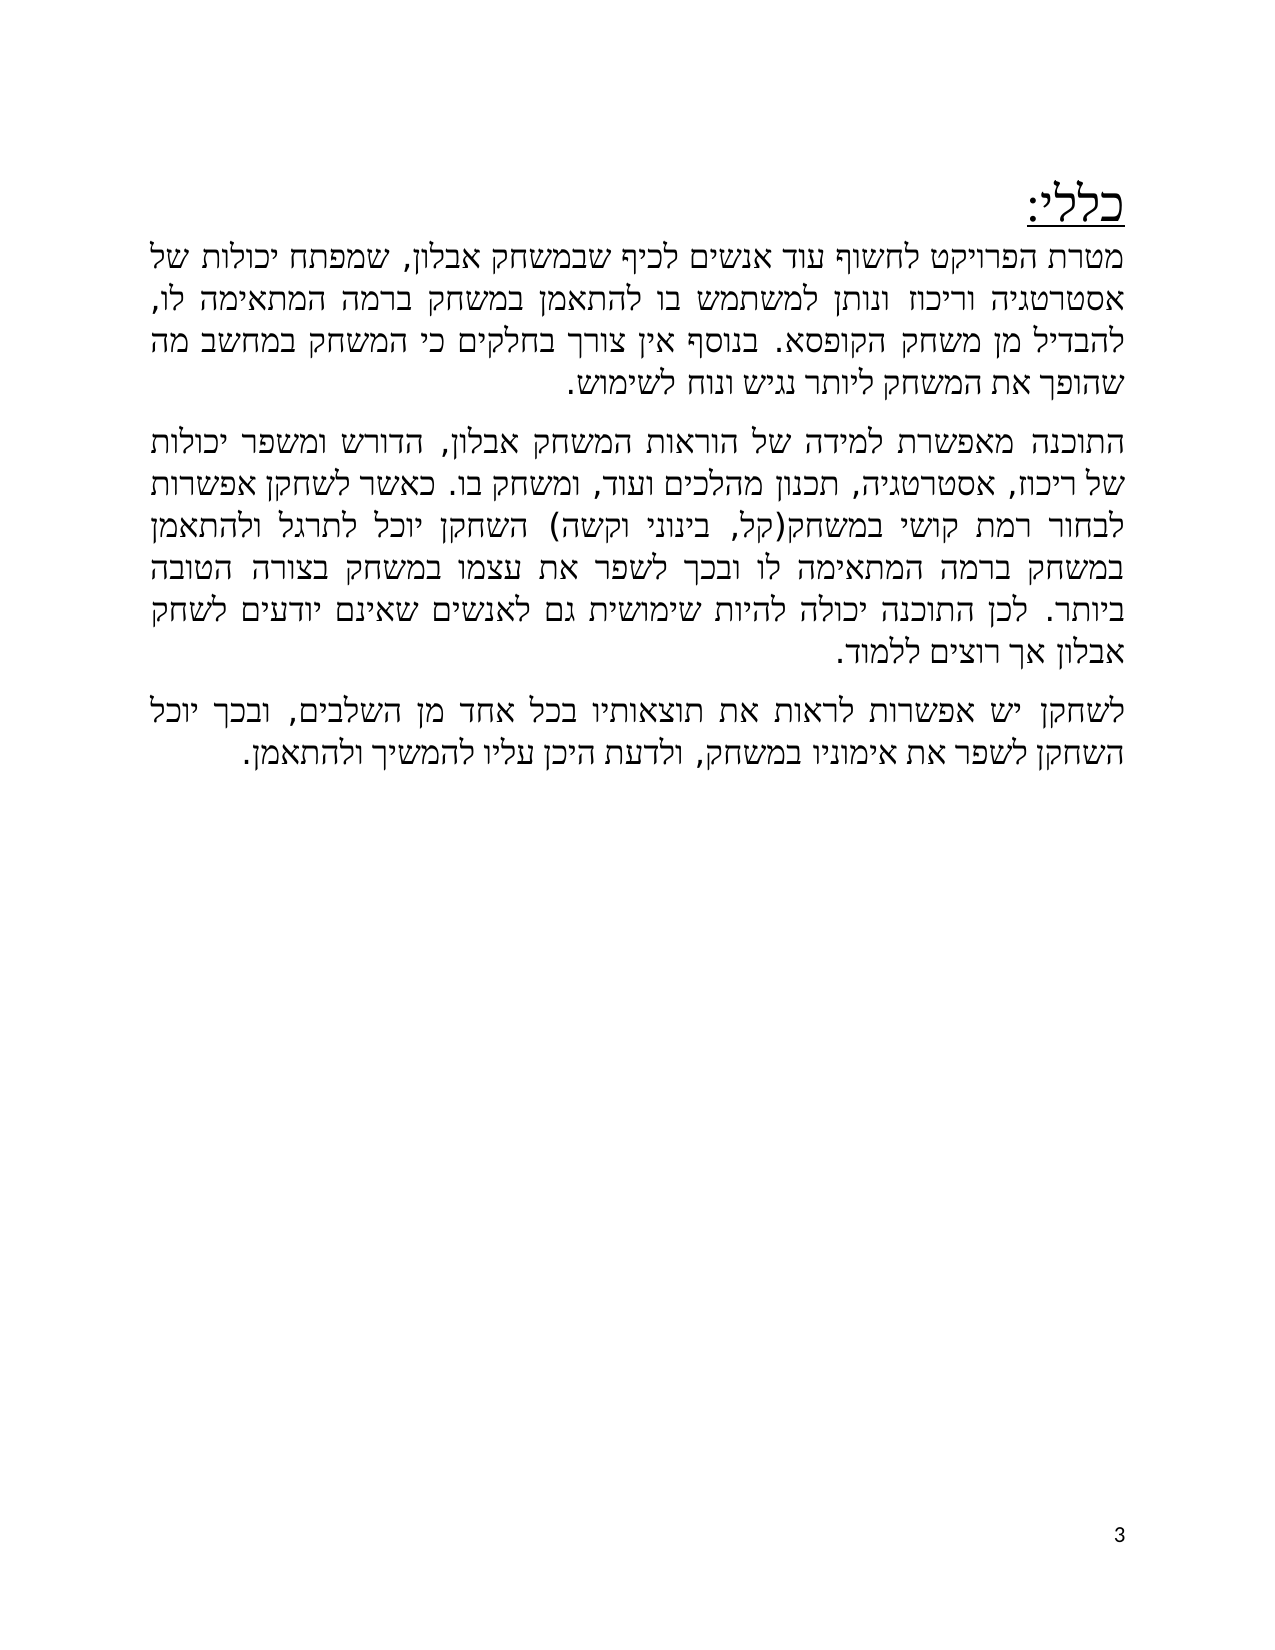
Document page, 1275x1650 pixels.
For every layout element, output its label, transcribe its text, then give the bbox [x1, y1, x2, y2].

subtitle כללי: [150, 175, 1125, 232]
text מטרת הפרויקט לחשוף עוד אנשים לכיף שבמשחק אבלון, שמפתח יכולות של אסטרטגיה וריכוז ונותן למשתמש בו להתאמן במשחק ברמה המתאימה לו, להבדיל מן משחק הקופסא. בנוסף אין צורך בחלקים כי המשחק במחשב מה שהופך את המשחק ליותר נגיש ונוח לשימוש. [150, 237, 1125, 402]
text התוכנה מאפשרת למידה של הוראות המשחק אבלון, הדורש ומשפר יכולות של ריכוז, אסטרטגיה, תכנון מהלכים ועוד, ומשחק בו. כאשר לשחקן אפשרות לבחור רמת קושי במשחק(קל, בינוני וקשה) השחקן יוכל לתרגל ולהתאמן במשחק ברמה המתאימה לו ובכך לשפר את עצמו במשחק בצורה הטובה ביותר. לכן התוכנה יכולה להיות שימושית גם לאנשים שאינם יודעים לשחק אבלון אך רוצים ללמוד. [150, 422, 1125, 672]
text לשחקן יש אפשרות לראות את תוצאותיו בכל אחד מן השלבים, ובכך יוכל השחקן לשפר את אימוניו במשחק, ולדעת היכן עליו להמשיך ולהתאמן. [150, 691, 1125, 773]
